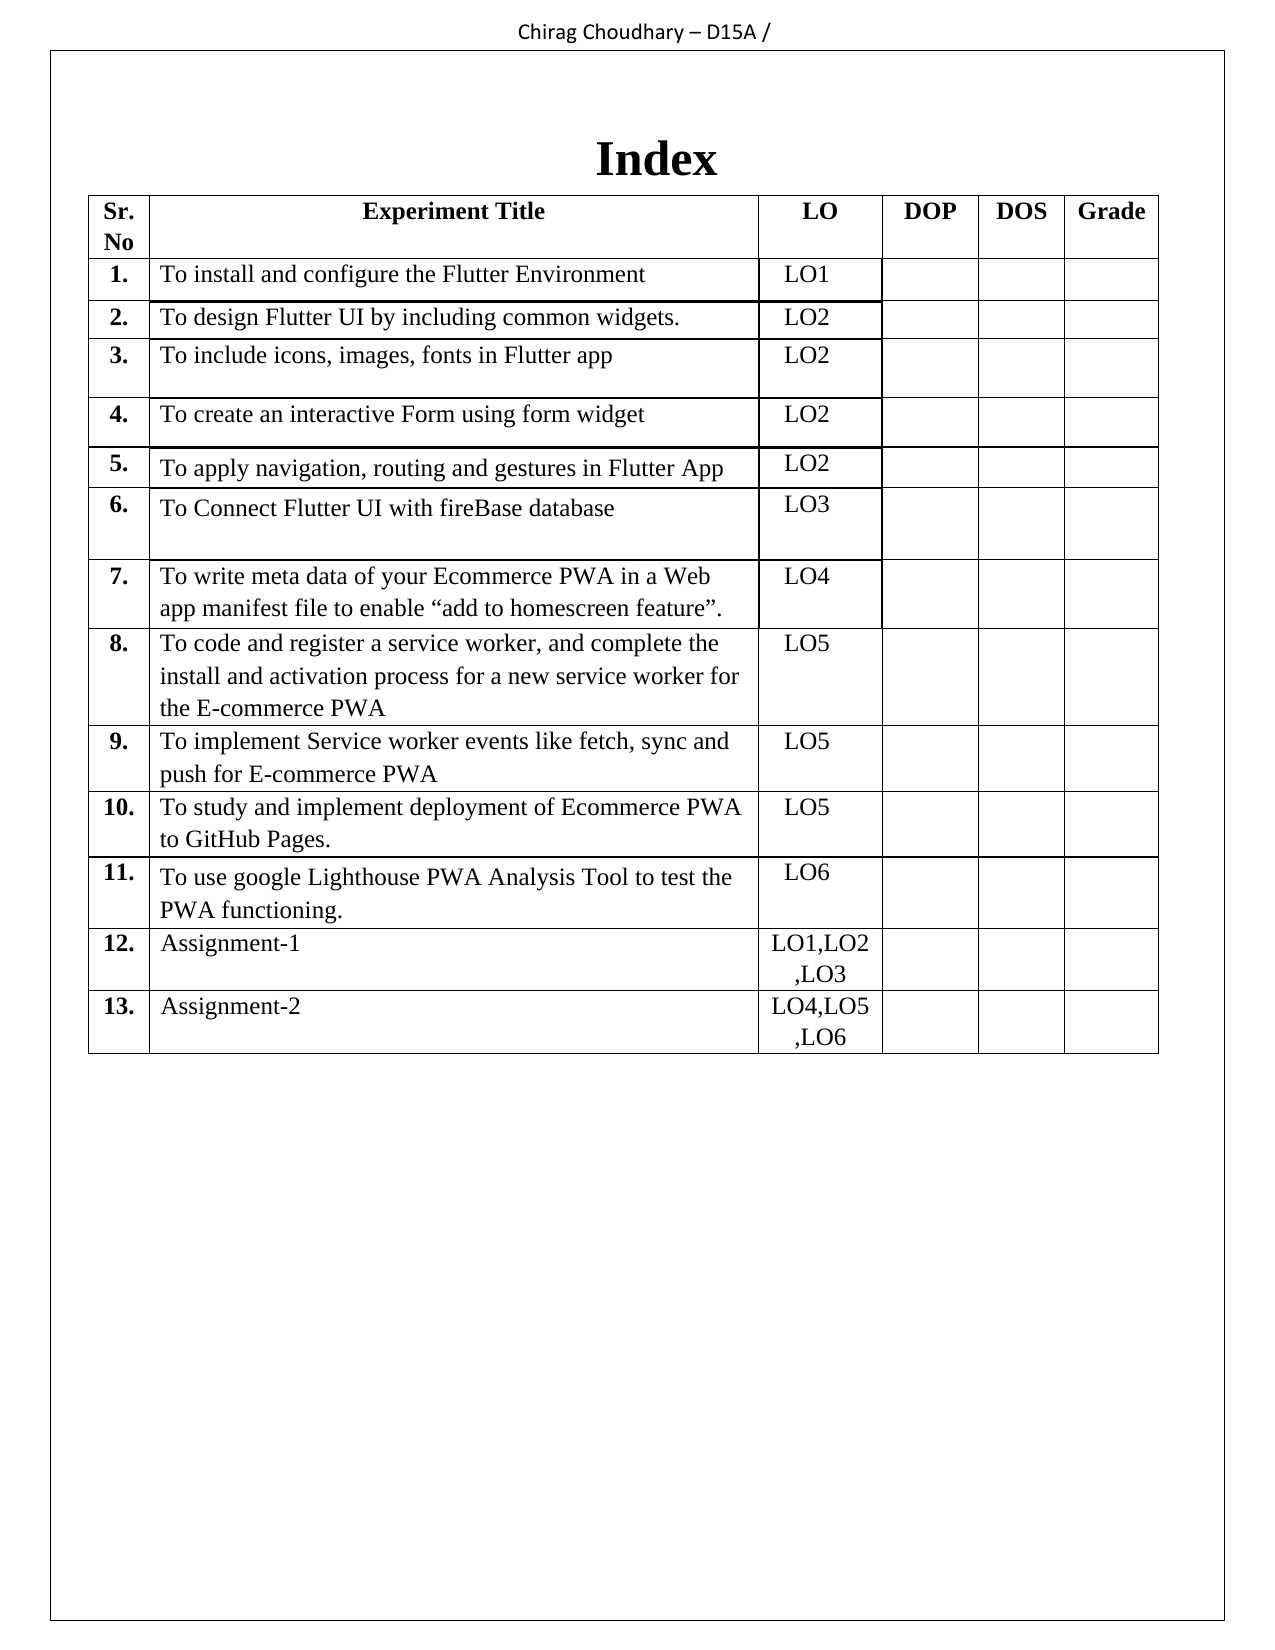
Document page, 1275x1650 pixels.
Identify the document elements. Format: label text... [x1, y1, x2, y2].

table_cell [1065, 339, 1158, 397]
table_cell [1065, 792, 1158, 856]
table_cell [1065, 448, 1158, 487]
table_cell [1065, 858, 1158, 927]
table_cell [883, 488, 978, 559]
table_cell LO4 [760, 561, 881, 627]
table_cell 3. [89, 339, 149, 397]
table_header Experiment Title [150, 196, 758, 258]
table_cell [979, 726, 1064, 791]
table_cell To include icons, images, fonts in Flutter app [150, 340, 758, 397]
table_cell [883, 339, 978, 397]
table_cell 5. [89, 448, 149, 487]
table_header DOP [883, 196, 978, 258]
table_cell [1065, 488, 1158, 559]
table_cell To write meta data of your Ecommerce PWA in a Web app manifest file to enable “add to homescreen feature”. [150, 561, 758, 627]
table_cell To code and register a service worker, and complete the install and activation process for a new service worker for the E-commerce PWA [150, 629, 758, 725]
table_cell [1065, 398, 1158, 446]
table_cell 4. [89, 398, 149, 446]
table_cell To install and configure the Flutter Environment [150, 259, 758, 300]
table_cell LO2 [760, 399, 881, 446]
table_cell 10. [89, 792, 149, 856]
table_cell LO1 [760, 259, 881, 300]
table_cell Assignment-1 [150, 929, 758, 990]
table_cell To design Flutter UI by including common widgets. [150, 303, 758, 338]
table_cell [1065, 301, 1158, 338]
table_cell [979, 301, 1064, 338]
table_cell To create an interactive Form using form widget [150, 399, 758, 446]
table_cell [883, 398, 978, 446]
table_cell [883, 259, 978, 300]
table_cell LO5 [759, 726, 882, 791]
table_cell To Connect Flutter UI with fireBase database [150, 489, 758, 559]
table_cell [883, 560, 978, 627]
table_header Sr.No [89, 196, 149, 258]
table_cell To use google Lighthouse PWA Analysis Tool to test the PWA functioning. [150, 858, 758, 927]
table_cell 12. [89, 929, 149, 990]
table_cell [883, 726, 978, 791]
table_cell [1065, 560, 1158, 627]
table_cell [883, 792, 978, 856]
table_cell [979, 398, 1064, 446]
table_cell 11. [89, 858, 149, 927]
table_cell LO5 [759, 629, 882, 725]
table_cell [1065, 929, 1158, 990]
table_cell 2. [89, 301, 149, 338]
table_cell LO2 [760, 449, 881, 487]
table_cell [883, 858, 978, 927]
table_cell LO2 [760, 340, 881, 397]
table_cell [1065, 259, 1158, 300]
table_cell [979, 858, 1064, 927]
table_cell 9. [89, 726, 149, 791]
table_cell [883, 929, 978, 990]
table_cell [883, 991, 978, 1053]
table_cell LO4,LO5,LO6 [759, 991, 882, 1053]
table_cell [979, 560, 1064, 627]
table_cell To study and implement deployment of Ecommerce PWA to GitHub Pages. [150, 792, 758, 856]
table_cell [979, 259, 1064, 300]
table_cell [1065, 629, 1158, 725]
table_cell [883, 448, 978, 487]
table_cell [979, 629, 1064, 725]
table_cell [883, 301, 978, 338]
table_header LO [759, 196, 882, 258]
table_cell [979, 929, 1064, 990]
table_cell LO1,LO2,LO3 [759, 929, 882, 990]
table_cell [979, 488, 1064, 559]
table_cell [979, 448, 1064, 487]
table_cell LO3 [760, 489, 881, 559]
table_cell LO2 [760, 303, 881, 338]
table_header Grade [1065, 196, 1158, 258]
table_cell [1065, 991, 1158, 1053]
table_cell [883, 629, 978, 725]
table_cell [979, 792, 1064, 856]
table_cell LO5 [759, 792, 882, 856]
table_cell 6. [89, 488, 149, 559]
table_cell 1. [89, 259, 149, 300]
table_cell 8. [89, 629, 149, 725]
text Index [112, 129, 1200, 187]
table_cell 7. [89, 560, 149, 627]
table_cell To apply navigation, routing and gestures in Flutter App [150, 449, 758, 487]
table_cell LO6 [759, 858, 882, 927]
table_cell [1065, 726, 1158, 791]
table_cell To implement Service worker events like fetch, sync and push for E-commerce PWA [150, 726, 758, 791]
table_cell [979, 991, 1064, 1053]
table_cell Assignment-2 [150, 991, 758, 1053]
table_cell 13. [89, 991, 149, 1053]
table_header DOS [979, 196, 1064, 258]
table_cell [979, 339, 1064, 397]
